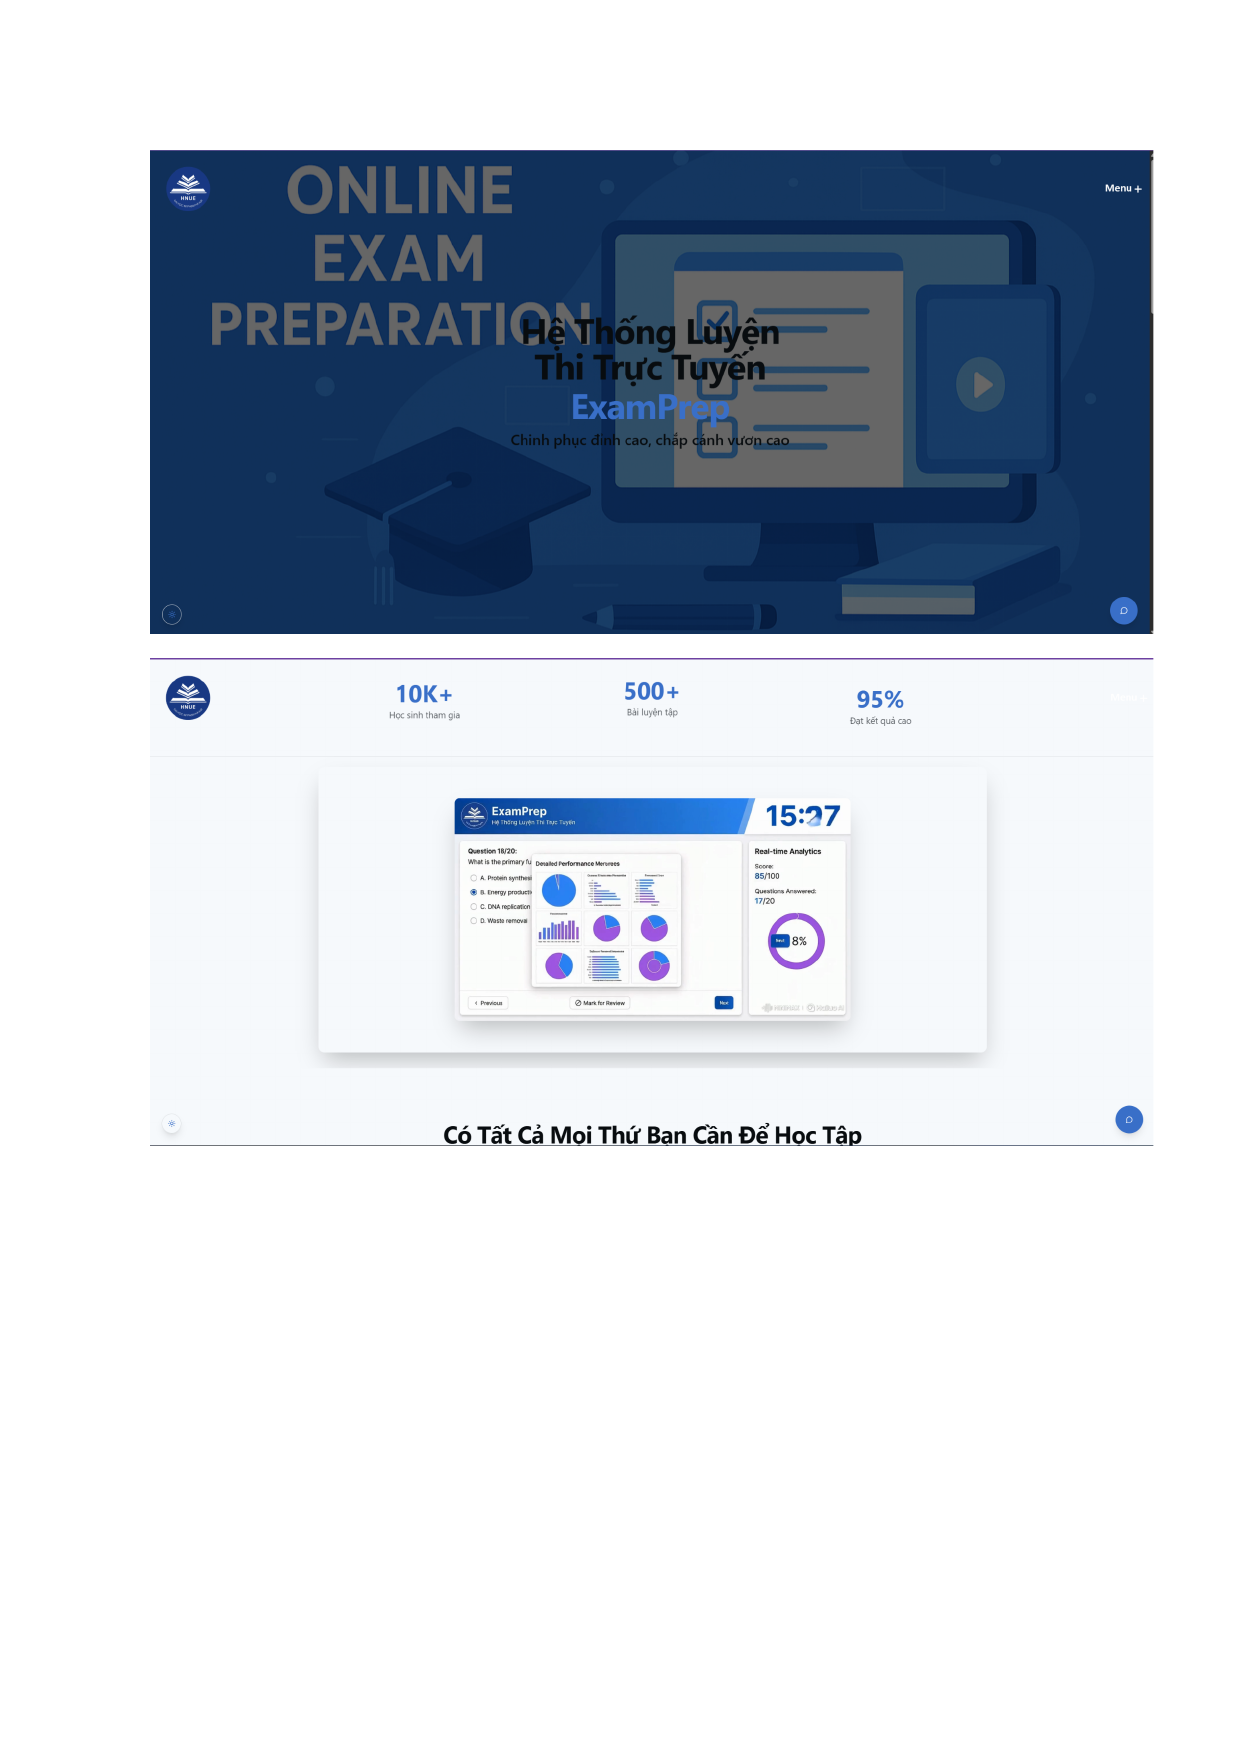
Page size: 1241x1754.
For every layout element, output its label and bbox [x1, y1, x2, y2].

picture [150, 658, 1154, 1146]
picture [150, 150, 1154, 634]
